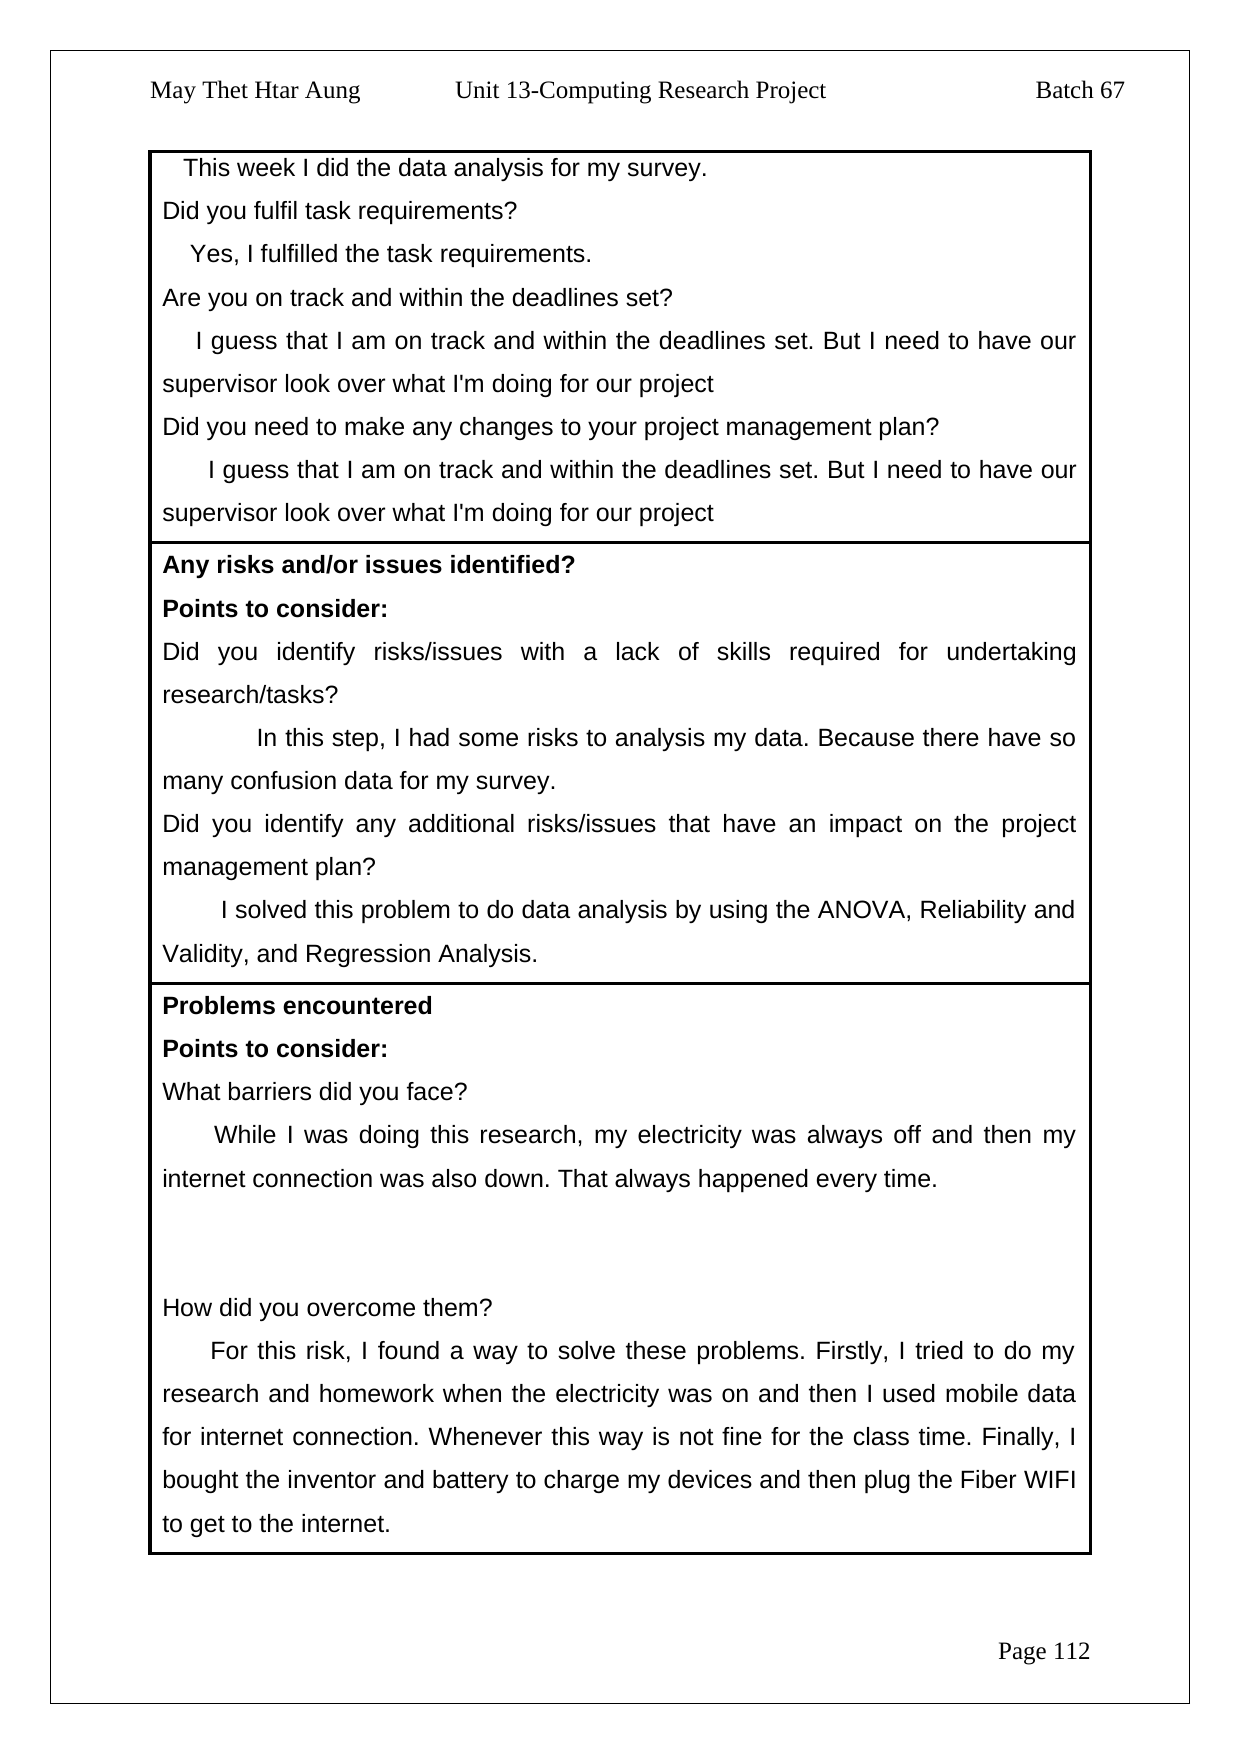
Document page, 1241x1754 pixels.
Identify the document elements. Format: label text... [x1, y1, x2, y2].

table_cell Any risks and/or issues identified? Points to consider: Did you identify risks/issues with a lack of skills required for undertaking research/tasks? In this step, I had some risks to analysis my data. Because there have so many confusion data for my survey. Did you identify any additional risks/issues that have an impact on the project management plan? I solved this problem to do data analysis by using the ANOVA, Reliability and Validity, and Regression Analysis. [152, 544, 1089, 982]
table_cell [152, 985, 1089, 1552]
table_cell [152, 153, 1089, 541]
